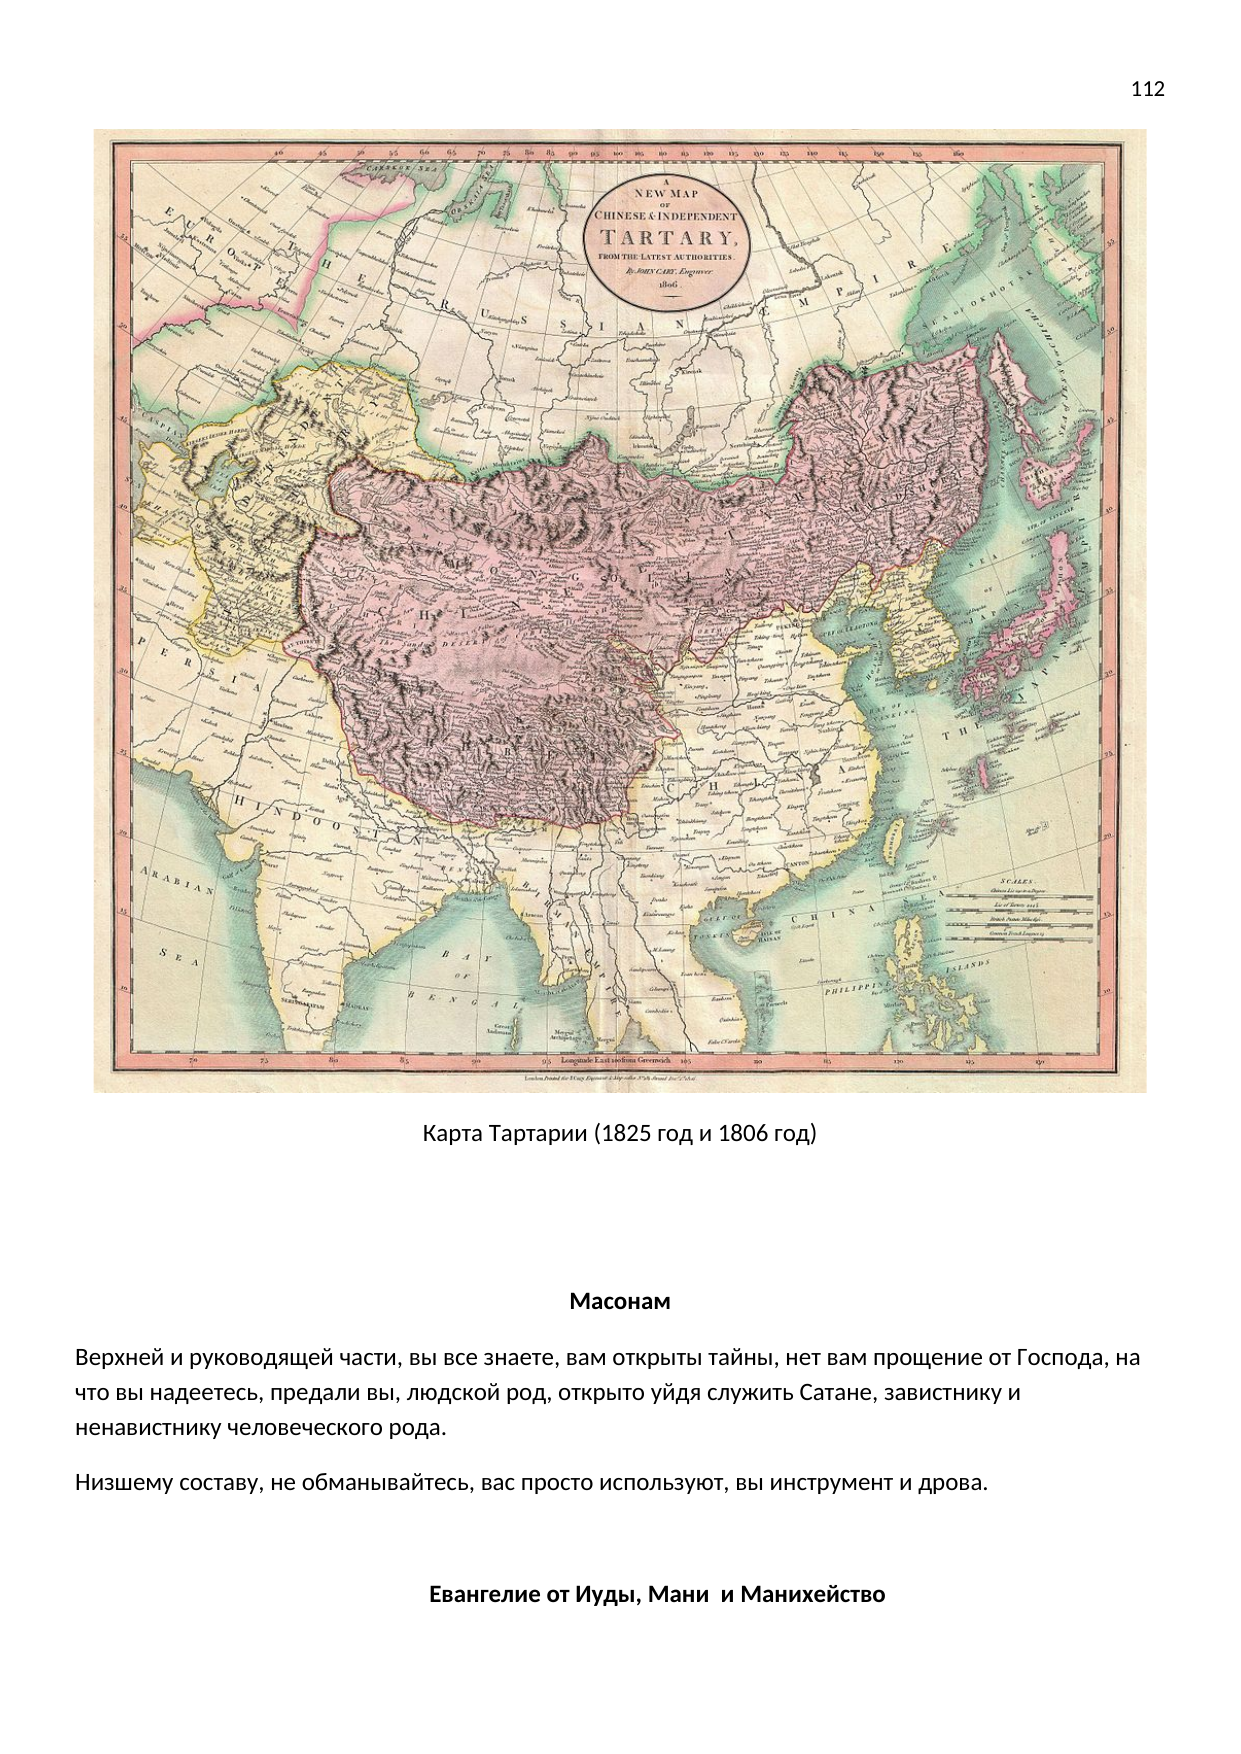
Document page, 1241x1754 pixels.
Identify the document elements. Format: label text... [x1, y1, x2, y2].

list Евангелие от Иуды, Мани и Манихейство [150, 1578, 1165, 1609]
text Верхней и руководящей части, вы все знаете, вам открыты тайны, нет вам прощение от Господа, на что вы надеетесь, предали вы, людской род, открыто уйдя служить Сатане, завистнику и ненавистнику человеческого рода. [75, 1341, 1165, 1441]
text Масонам [75, 1285, 1165, 1315]
picture [93, 129, 1147, 1093]
text Карта Тартарии (1825 год и 1806 год) [75, 1117, 1165, 1148]
text Низшему составу, не обманывайтесь, вас просто используют, вы инструмент и дрова. [75, 1467, 1165, 1497]
